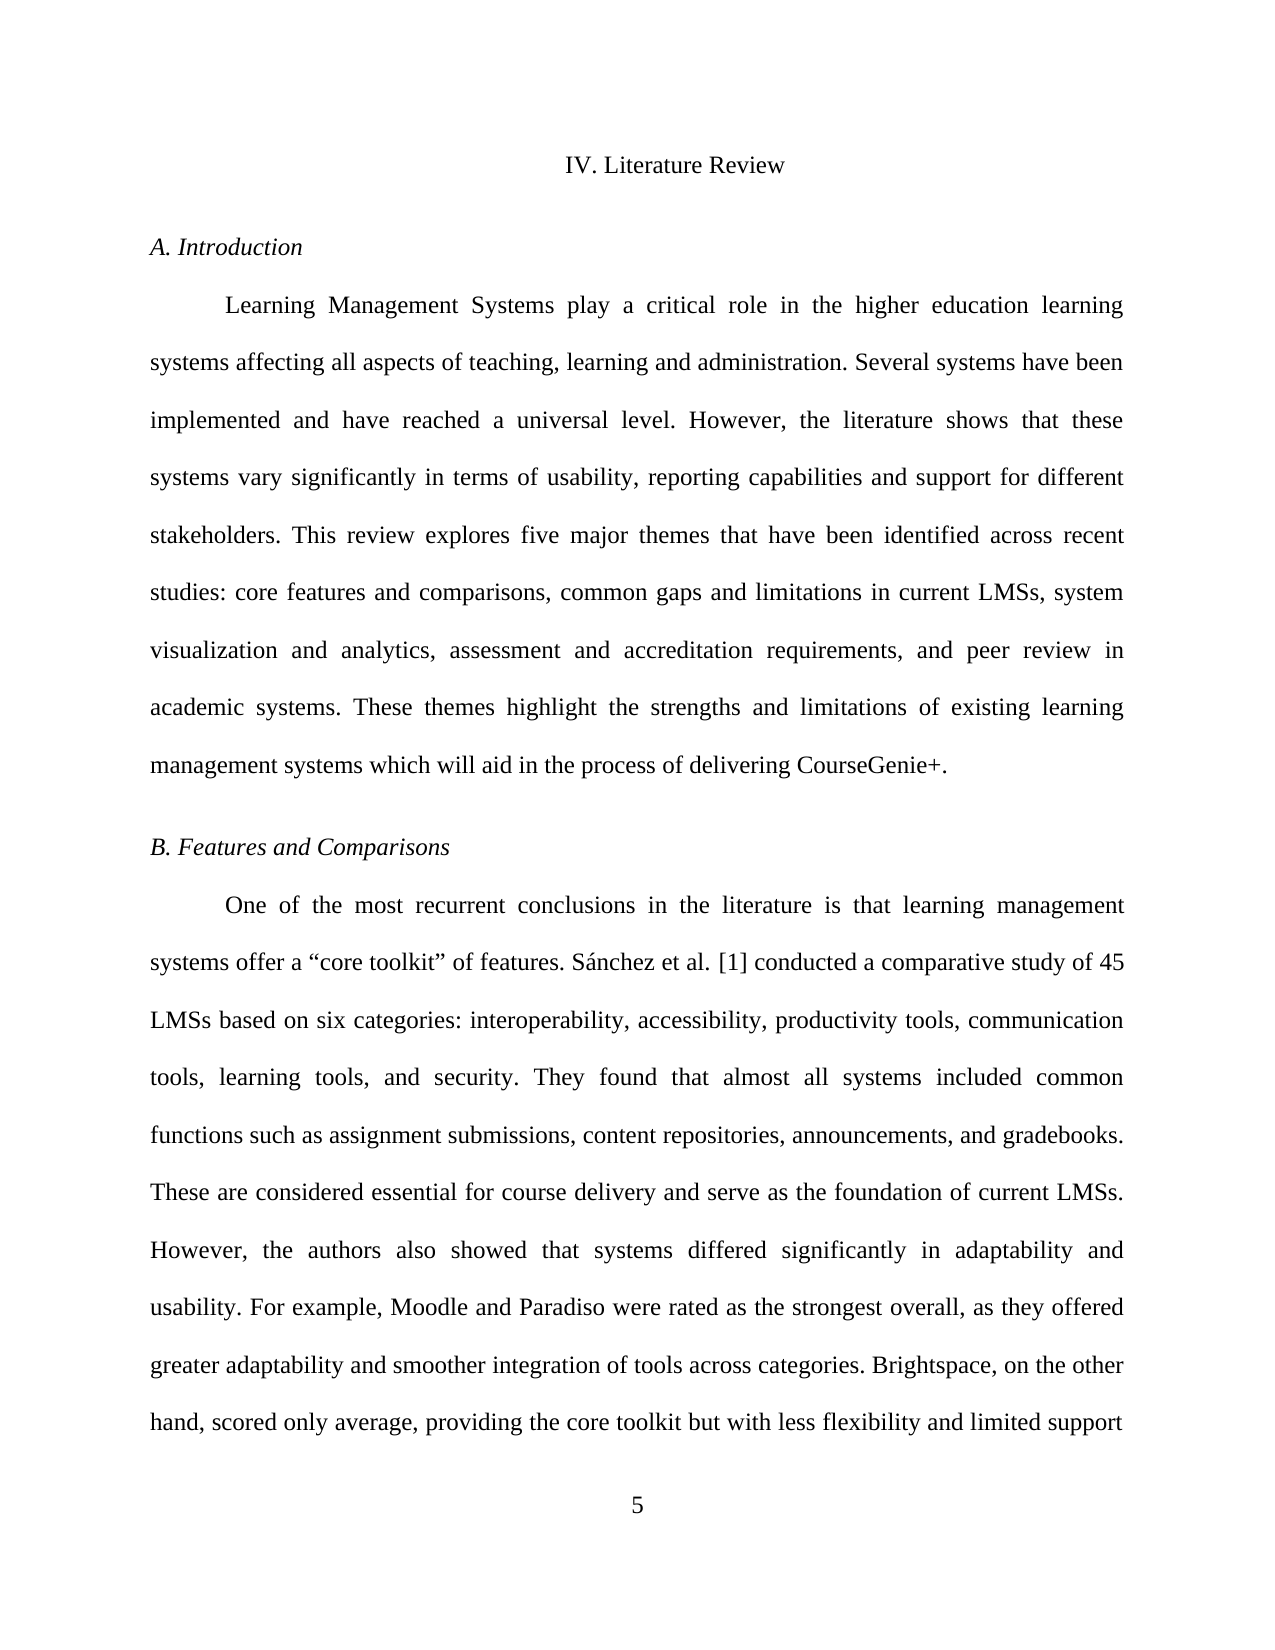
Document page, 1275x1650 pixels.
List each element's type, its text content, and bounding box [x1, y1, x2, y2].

subtitle A. Introduction [150, 232, 1125, 261]
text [150, 890, 1125, 1436]
subtitle B. Features and Comparisons [150, 832, 1125, 861]
subtitle IV. Literature Review [150, 150, 1125, 179]
text Learning Management Systems play a critical role in the higher education learning systems affecting all aspects of teaching, learning and administration. Several systems have been implemented and have reached a universal level. However, the literature shows that these systems vary significantly in terms of usability, reporting capabilities and support for different stakeholders. This review explores five major themes that have been identified across recent studies: core features and comparisons, common gaps and limitations in current LMSs, system visualization and analytics, assessment and accreditation requirements, and peer review in academic systems. These themes highlight the strengths and limitations of existing learning management systems which will aid in the process of delivering CourseGenie+. [150, 290, 1125, 779]
